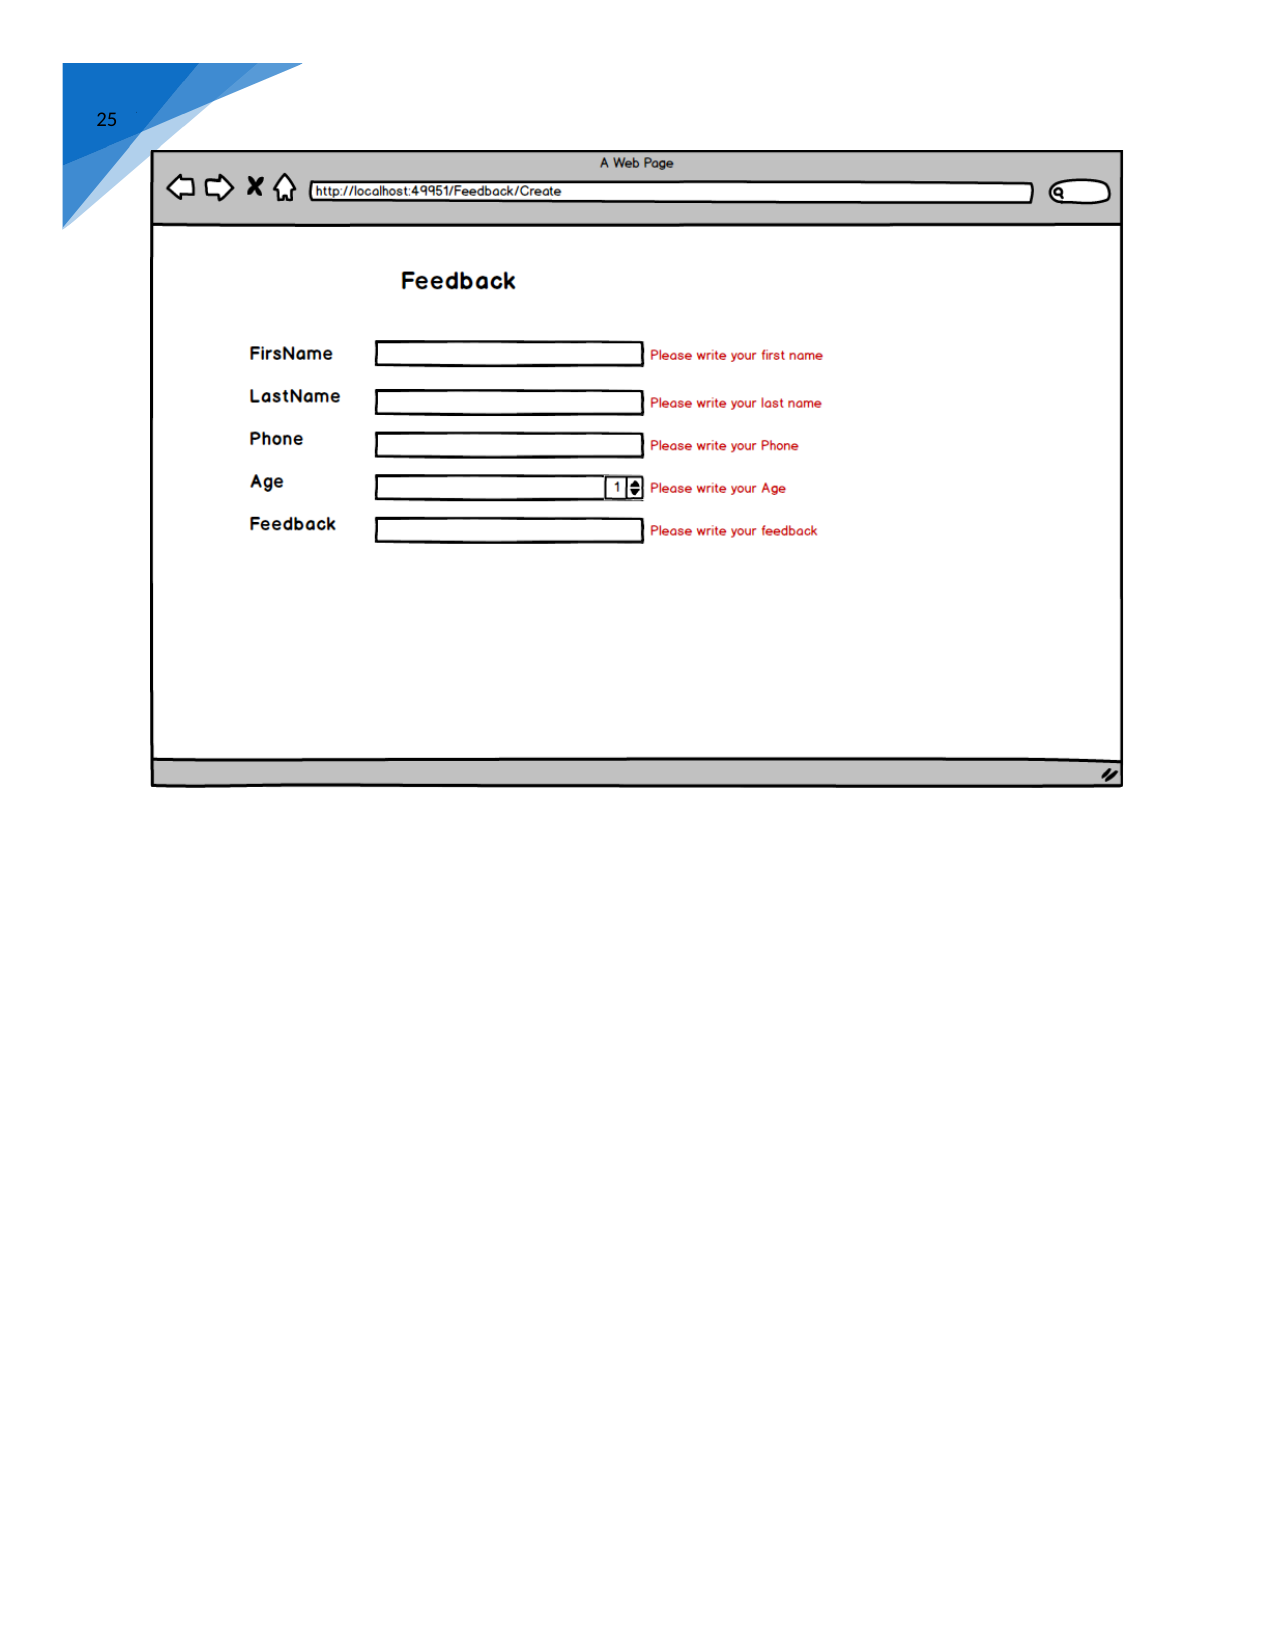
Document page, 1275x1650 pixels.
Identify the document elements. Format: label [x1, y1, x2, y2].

picture [62, 62, 1124, 788]
